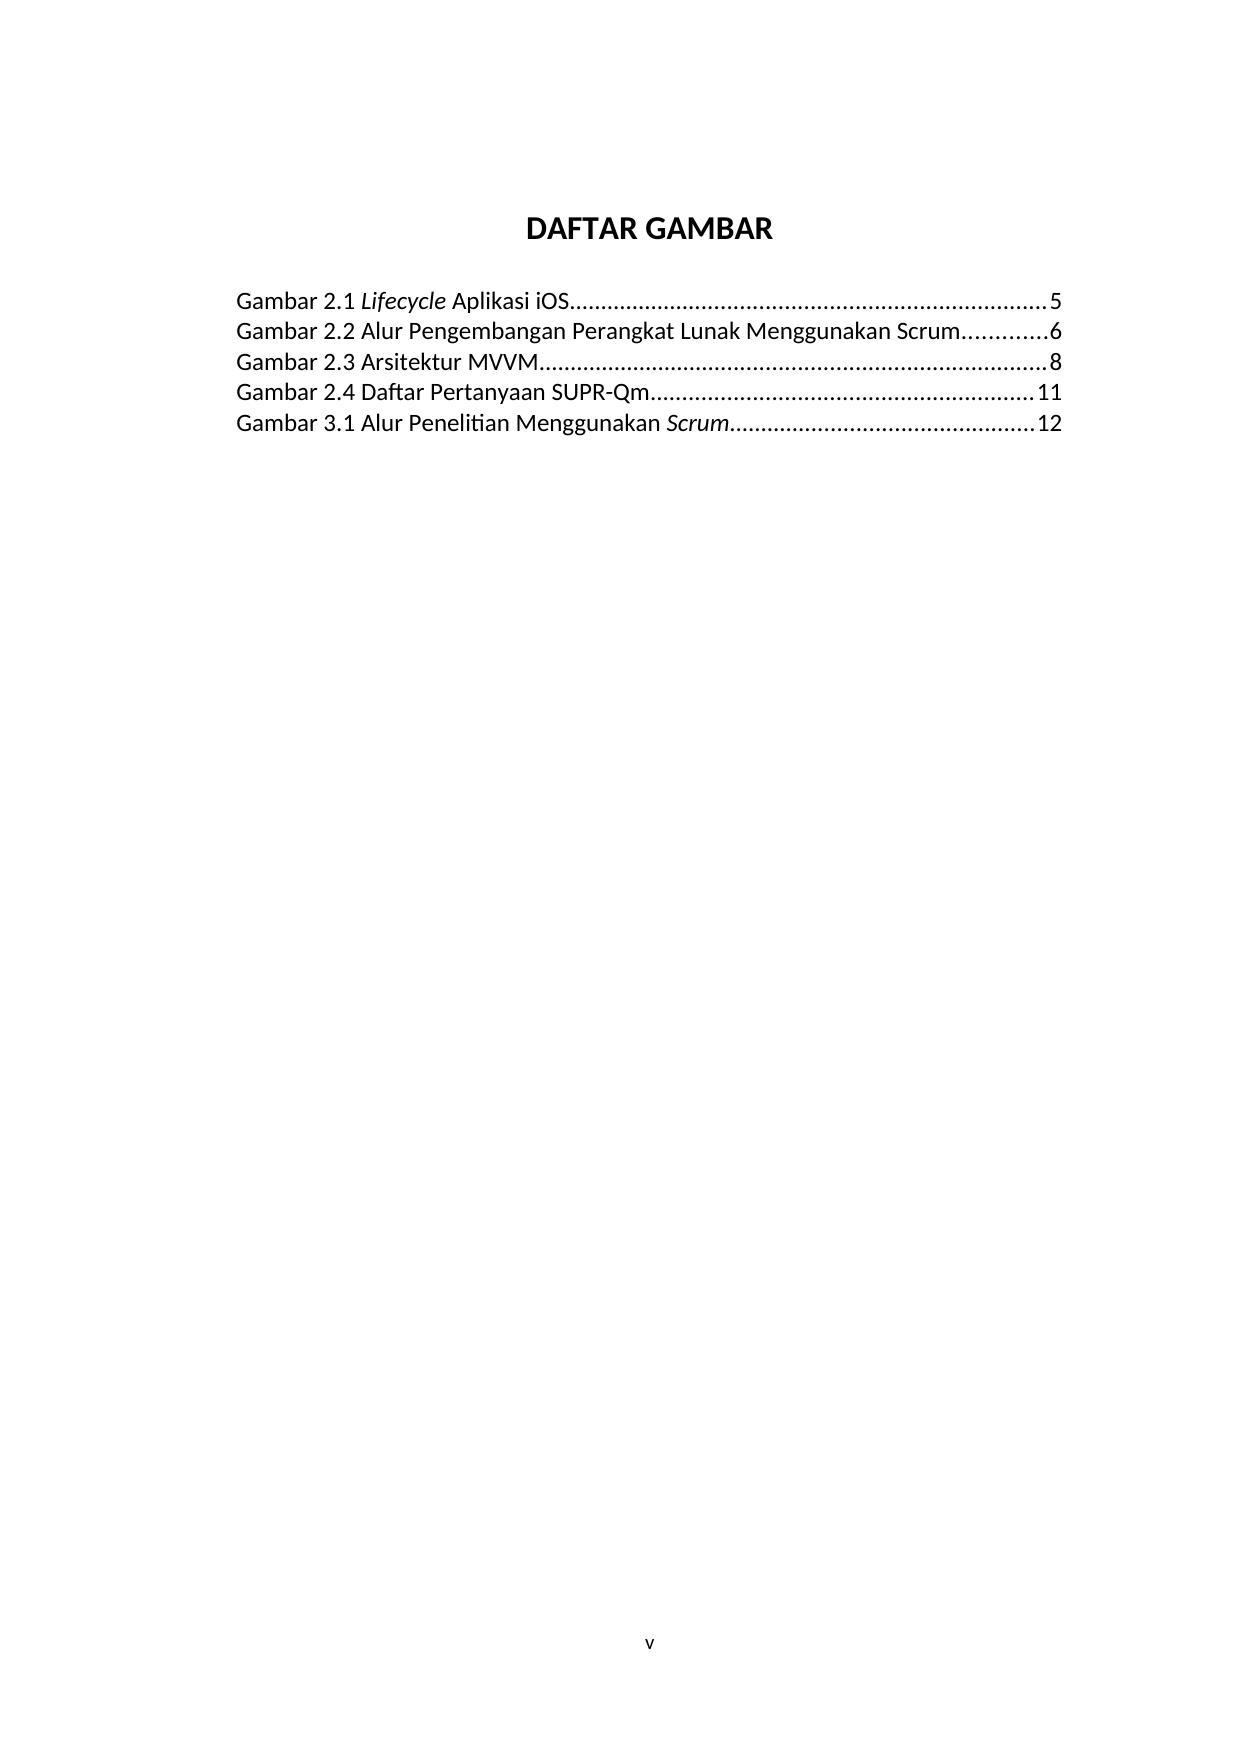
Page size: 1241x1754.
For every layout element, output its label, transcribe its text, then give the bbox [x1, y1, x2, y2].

subtitle DAFTAR GAMBAR [236, 207, 1063, 247]
text Gambar 2.4 Daftar Pertanyaan SUPR-Qm 11 [236, 377, 1063, 407]
text Gambar 2.1 Lifecycle Aplikasi iOS 5 [236, 285, 1063, 316]
text Gambar 2.3 Arsitektur MVVM 8 [236, 346, 1063, 377]
text Gambar 2.2 Alur Pengembangan Perangkat Lunak Menggunakan Scrum 6 [236, 316, 1063, 346]
text Gambar 3.1 Alur Penelitian Menggunakan Scrum 12 [236, 407, 1063, 438]
